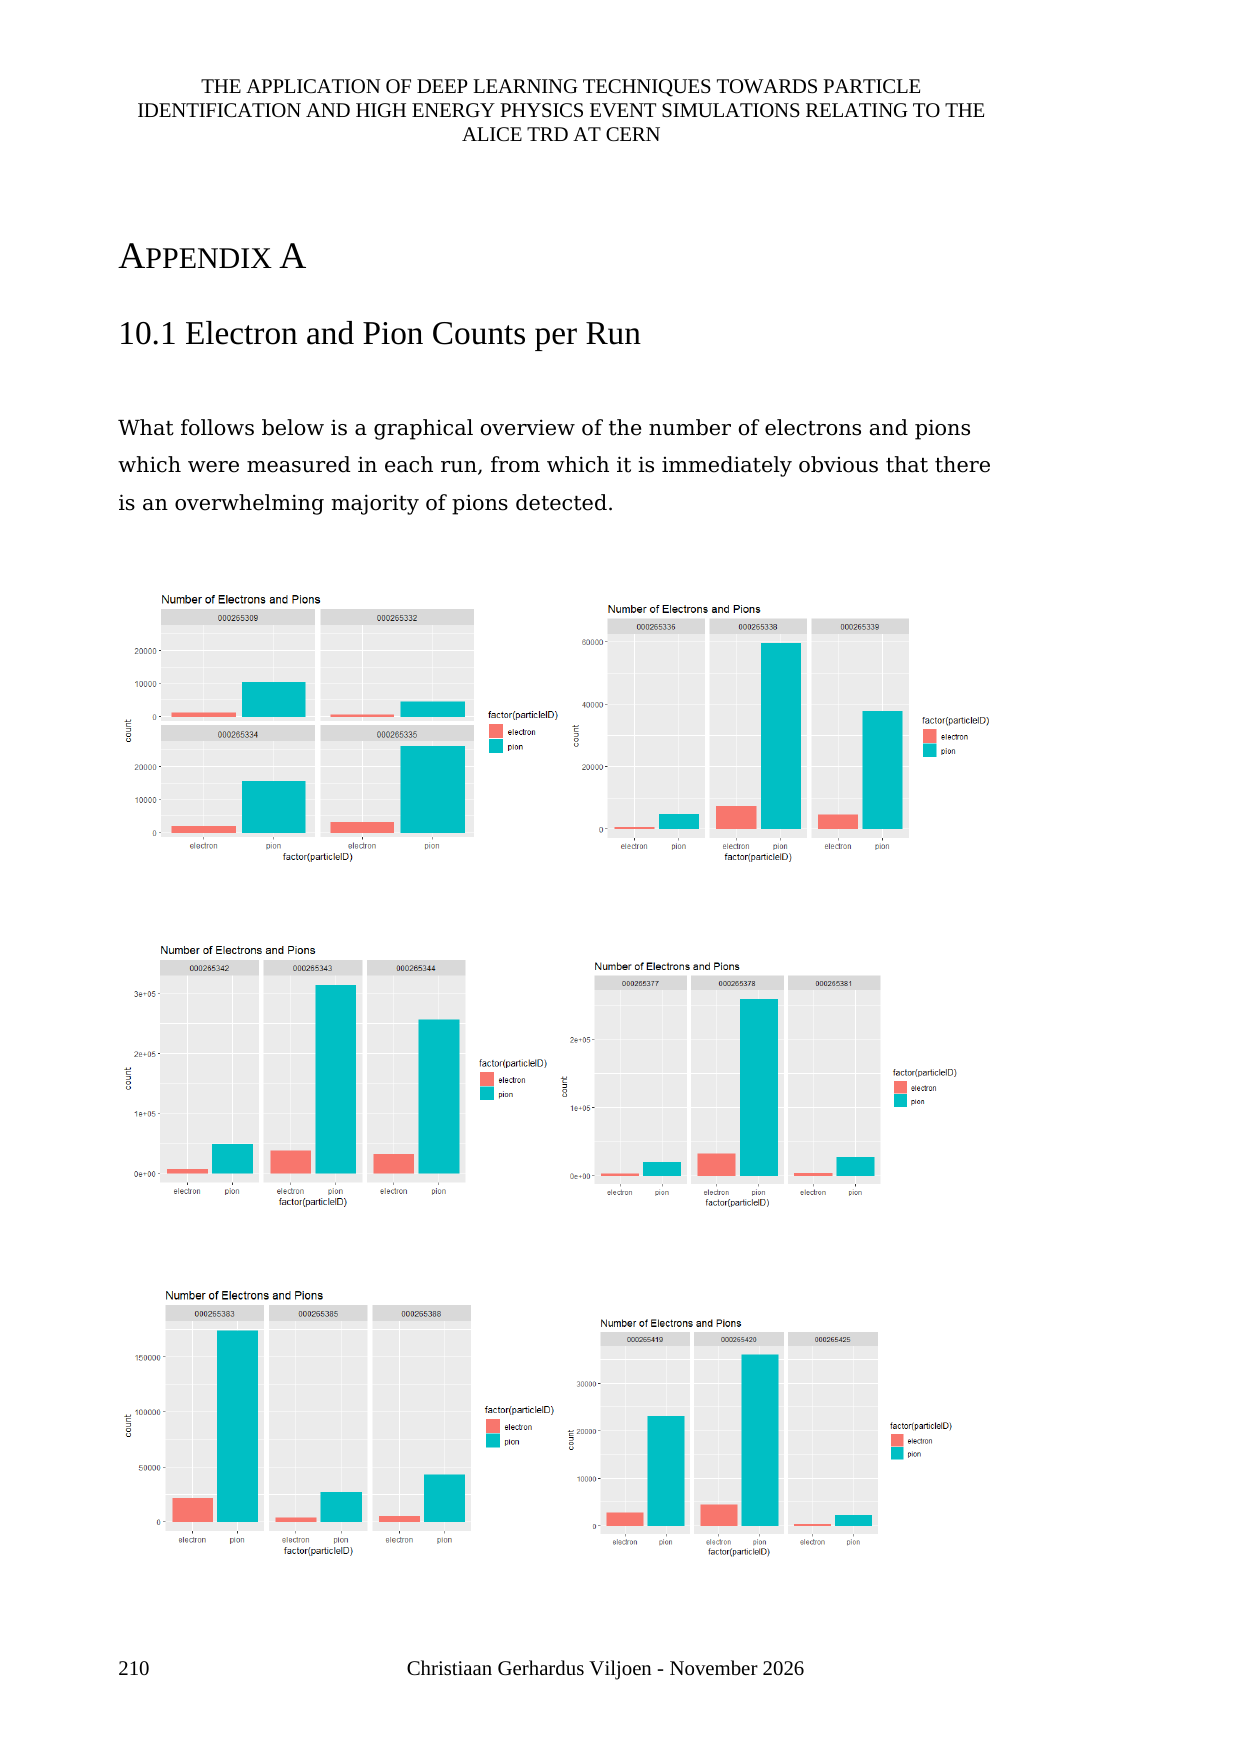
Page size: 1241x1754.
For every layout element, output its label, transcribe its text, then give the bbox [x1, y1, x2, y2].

text What follows below is a graphical overview of the number of electrons and pions which were measured in each run, from which it is immediately obvious that there is an overwhelming majority of pions detected. [118, 414, 1004, 514]
picture [118, 941, 965, 1211]
picture [118, 1285, 960, 1560]
subtitle Appendix A [118, 233, 1004, 276]
picture [118, 589, 998, 866]
subtitle Electron and Pion Counts per Run [118, 314, 1004, 352]
